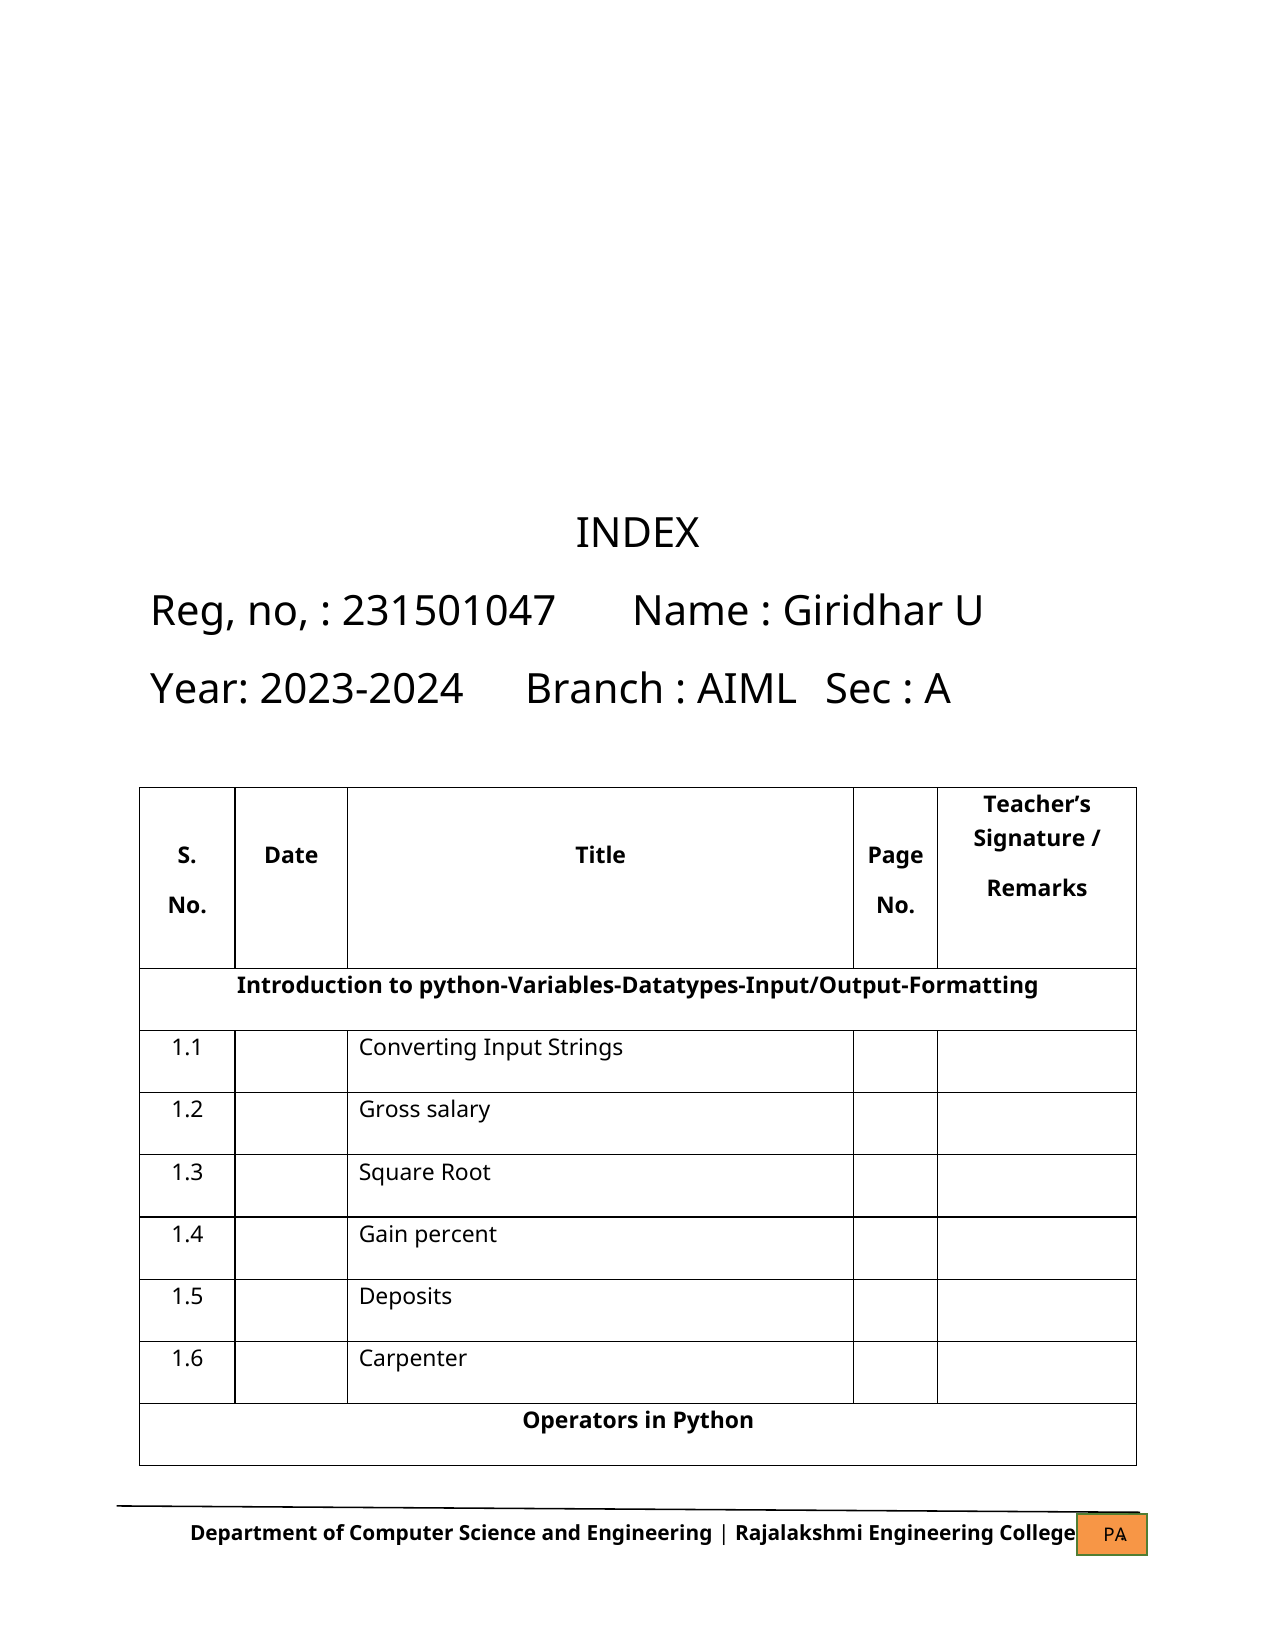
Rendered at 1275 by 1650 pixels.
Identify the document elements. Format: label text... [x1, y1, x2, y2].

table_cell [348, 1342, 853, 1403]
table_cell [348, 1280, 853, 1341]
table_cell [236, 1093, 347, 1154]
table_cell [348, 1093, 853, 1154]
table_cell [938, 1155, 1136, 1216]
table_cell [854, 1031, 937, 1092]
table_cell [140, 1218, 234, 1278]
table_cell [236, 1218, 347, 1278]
text INDEX [150, 503, 1125, 560]
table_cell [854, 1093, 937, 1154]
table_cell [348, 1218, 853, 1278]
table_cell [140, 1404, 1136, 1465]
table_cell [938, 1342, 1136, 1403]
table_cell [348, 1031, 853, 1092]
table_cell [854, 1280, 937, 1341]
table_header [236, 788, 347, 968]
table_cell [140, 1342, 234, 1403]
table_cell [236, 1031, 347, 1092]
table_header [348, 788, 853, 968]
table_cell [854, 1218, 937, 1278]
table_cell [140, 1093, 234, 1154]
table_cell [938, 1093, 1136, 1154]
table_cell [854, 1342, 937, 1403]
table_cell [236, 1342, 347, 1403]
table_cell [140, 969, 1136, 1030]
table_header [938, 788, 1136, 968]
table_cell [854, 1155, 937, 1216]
text Year: 2023-2024 Branch : AIML Sec : A [150, 659, 1125, 716]
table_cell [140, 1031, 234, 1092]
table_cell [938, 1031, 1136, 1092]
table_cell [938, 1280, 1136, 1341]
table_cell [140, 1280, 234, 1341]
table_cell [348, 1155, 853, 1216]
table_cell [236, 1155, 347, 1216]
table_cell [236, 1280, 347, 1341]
text Reg, no, : 231501047 Name : Giridhar U [150, 581, 1125, 638]
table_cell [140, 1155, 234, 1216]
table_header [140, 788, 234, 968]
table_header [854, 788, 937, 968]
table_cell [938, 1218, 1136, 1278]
